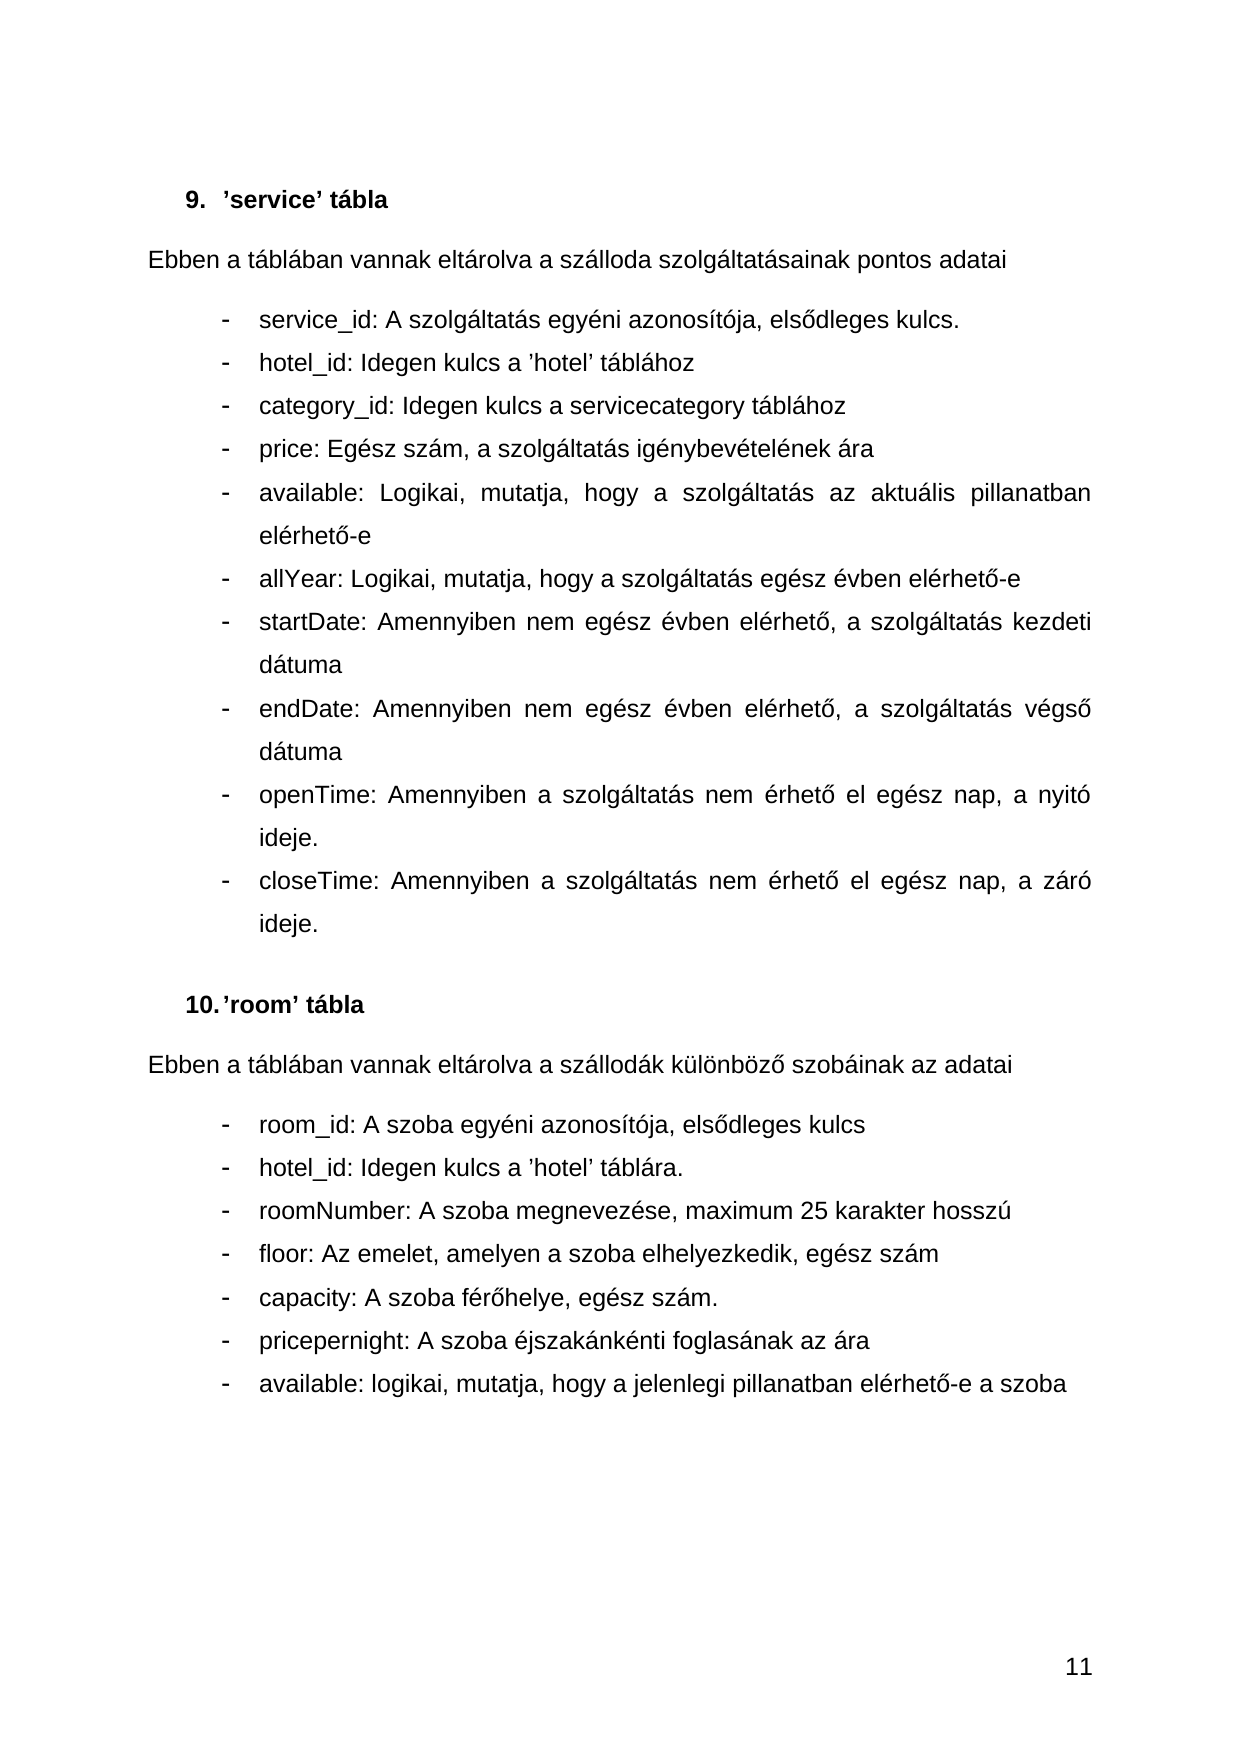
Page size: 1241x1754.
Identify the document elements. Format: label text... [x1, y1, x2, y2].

list allYear: Logikai, mutatja, hogy a szolgáltatás egész évben elérhető-e [221, 564, 1093, 593]
list category_id: Idegen kulcs a servicecategory táblához [221, 391, 1093, 420]
list closeTime: Amennyiben a szolgáltatás nem érhető el egész nap, a záró ideje. [221, 866, 1093, 938]
list service_id: A szolgáltatás egyéni azonosítója, elsődleges kulcs. [221, 305, 1093, 333]
list hotel_id: Idegen kulcs a ’hotel’ táblára. [221, 1153, 1093, 1182]
list available: Logikai, mutatja, hogy a szolgáltatás az aktuális pillanatban elérhető-e [221, 478, 1093, 549]
list room_id: A szoba egyéni azonosítója, elsődleges kulcs [221, 1110, 1093, 1138]
list endDate: Amennyiben nem egész évben elérhető, a szolgáltatás végső dátuma [221, 693, 1093, 766]
text Ebben a táblában vannak eltárolva a szálloda szolgáltatásainak pontos adatai [148, 245, 1093, 274]
list hotel_id: Idegen kulcs a ’hotel’ táblához [221, 348, 1093, 377]
list price: Egész szám, a szolgáltatás igénybevételének ára [221, 434, 1093, 463]
list startDate: Amennyiben nem egész évben elérhető, a szolgáltatás kezdeti dátuma [221, 607, 1093, 679]
list roomNumber: A szoba megnevezése, maximum 25 karakter hosszú [221, 1196, 1093, 1225]
list pricepernight: A szoba éjszakánkénti foglasának az ára [221, 1326, 1093, 1355]
list openTime: Amennyiben a szolgáltatás nem érhető el egész nap, a nyitó ideje. [221, 780, 1093, 852]
list floor: Az emelet, amelyen a szoba elhelyezkedik, egész szám [221, 1239, 1093, 1268]
text ’service’ tábla [185, 185, 1093, 214]
list available: logikai, mutatja, hogy a jelenlegi pillanatban elérhető-e a szoba [221, 1369, 1093, 1398]
text ’room’ tábla [185, 990, 1093, 1019]
list capacity: A szoba férőhelye, egész szám. [221, 1283, 1093, 1311]
text Ebben a táblában vannak eltárolva a szállodák különböző szobáinak az adatai [148, 1050, 1093, 1079]
